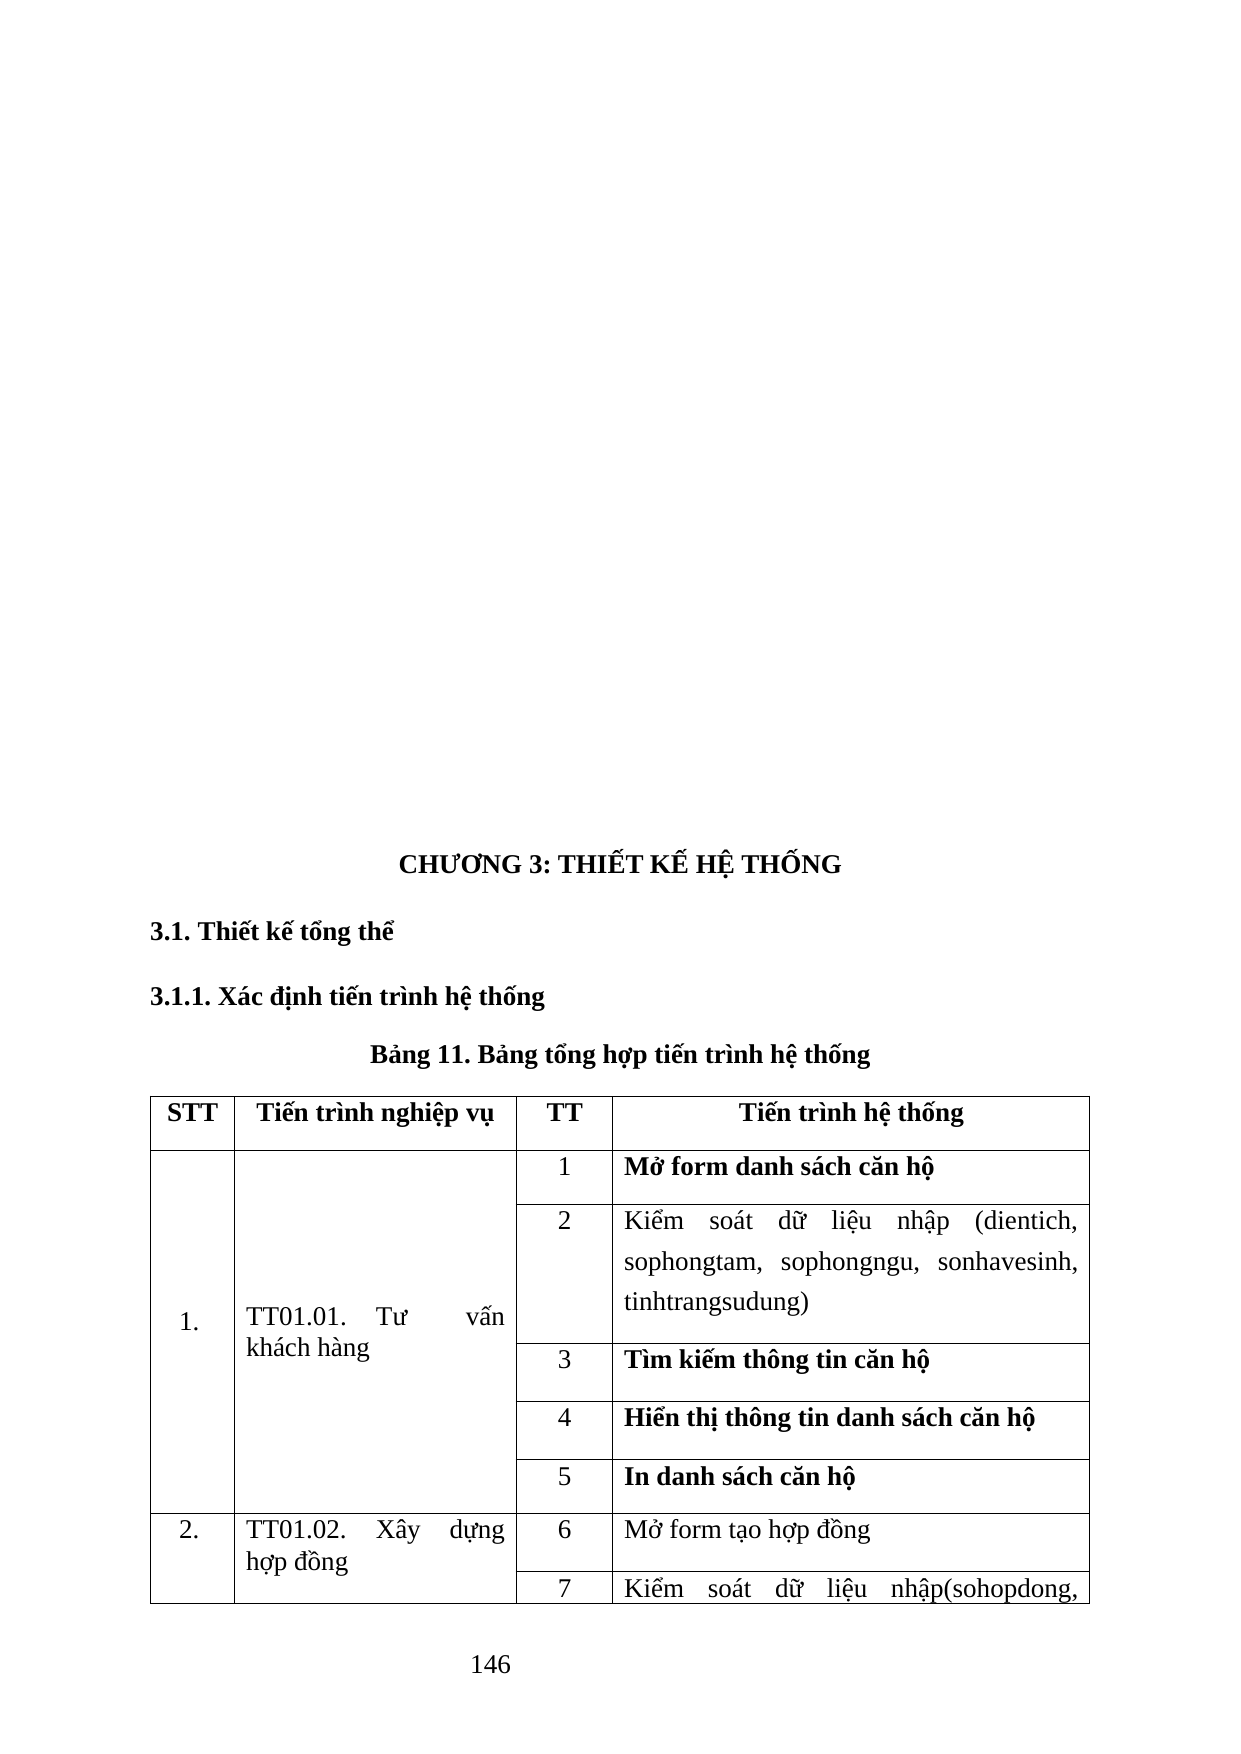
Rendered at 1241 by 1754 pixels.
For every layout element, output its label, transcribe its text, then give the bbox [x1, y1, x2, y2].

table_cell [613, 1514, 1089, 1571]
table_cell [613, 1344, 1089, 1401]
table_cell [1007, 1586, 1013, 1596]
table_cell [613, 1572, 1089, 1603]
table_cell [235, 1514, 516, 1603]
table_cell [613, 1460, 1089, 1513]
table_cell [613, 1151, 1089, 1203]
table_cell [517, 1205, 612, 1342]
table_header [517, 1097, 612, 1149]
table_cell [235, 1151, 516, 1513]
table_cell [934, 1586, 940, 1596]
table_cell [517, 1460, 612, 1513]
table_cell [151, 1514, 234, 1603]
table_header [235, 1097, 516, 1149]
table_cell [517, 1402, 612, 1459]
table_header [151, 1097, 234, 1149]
subtitle Thiết kế tổng thể [150, 915, 1090, 946]
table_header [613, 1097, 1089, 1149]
subtitle CHƯƠNG 3: THIẾT KẾ HỆ THỐNG [150, 848, 1090, 879]
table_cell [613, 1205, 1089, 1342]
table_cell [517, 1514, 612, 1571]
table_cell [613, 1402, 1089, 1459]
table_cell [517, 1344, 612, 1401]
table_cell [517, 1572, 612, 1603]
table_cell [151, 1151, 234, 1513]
subtitle Xác định tiến trình hệ thống [150, 980, 1090, 1011]
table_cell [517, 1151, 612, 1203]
text Bảng 11. Bảng tổng hợp tiến trình hệ thống [150, 1038, 1090, 1069]
